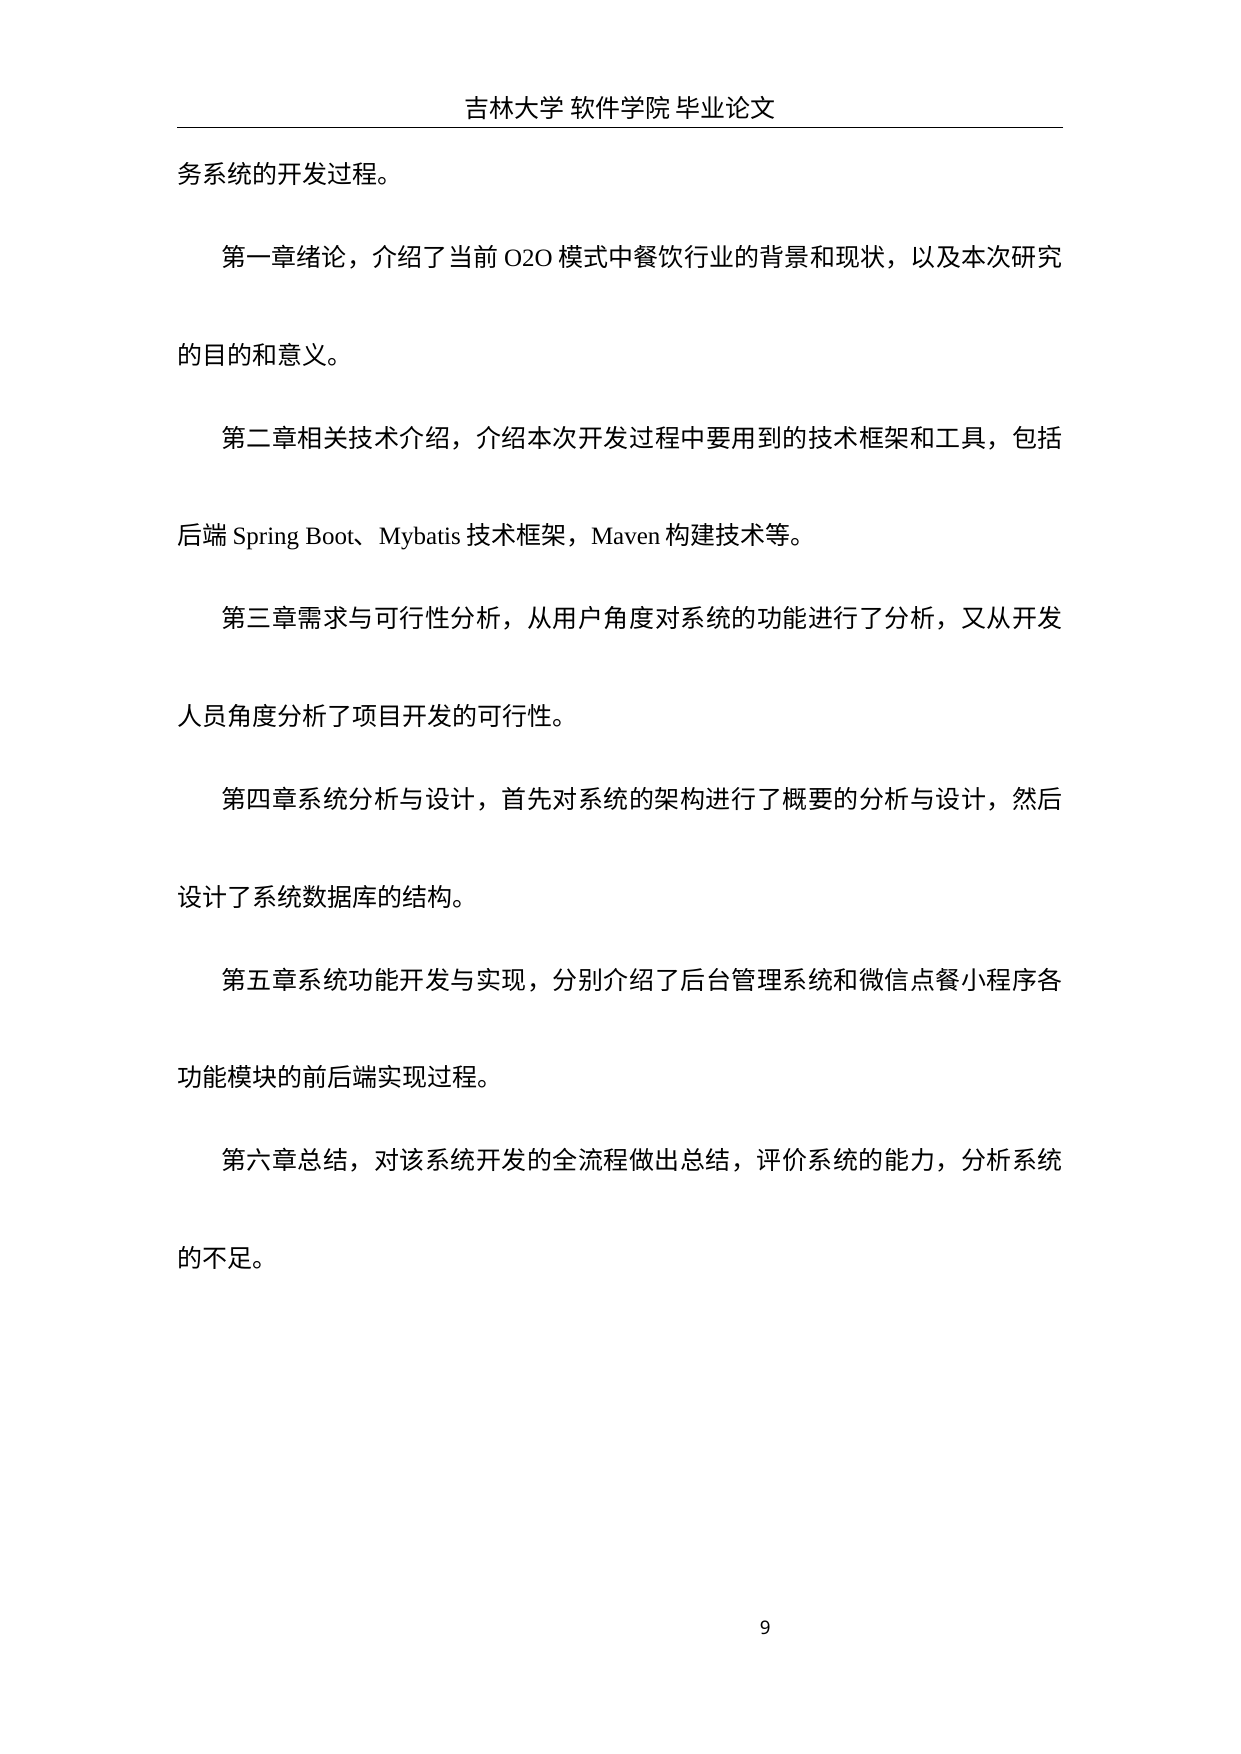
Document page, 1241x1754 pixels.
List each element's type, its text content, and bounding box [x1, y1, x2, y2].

text 第一章绪论，介绍了当前O2O模式中餐饮行业的背景和现状，以及本次研究的目的和意义。 [177, 223, 1063, 386]
text 第三章需求与可行性分析，从用户角度对系统的功能进行了分析，又从开发人员角度分析了项目开发的可行性。 [177, 584, 1063, 747]
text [177, 140, 1063, 205]
text 第六章总结，对该系统开发的全流程做出总结，评价系统的能力，分析系统的不足。 [177, 1126, 1063, 1289]
text 第四章系统分析与设计，首先对系统的架构进行了概要的分析与设计，然后设计了系统数据库的结构。 [177, 765, 1063, 928]
text 第五章系统功能开发与实现，分别介绍了后台管理系统和微信点餐小程序各功能模块的前后端实现过程。 [177, 946, 1063, 1108]
text 第二章相关技术介绍，介绍本次开发过程中要用到的技术框架和工具，包括后端Spring Boot、Mybatis技术框架，Maven构建技术等。 [177, 404, 1063, 566]
